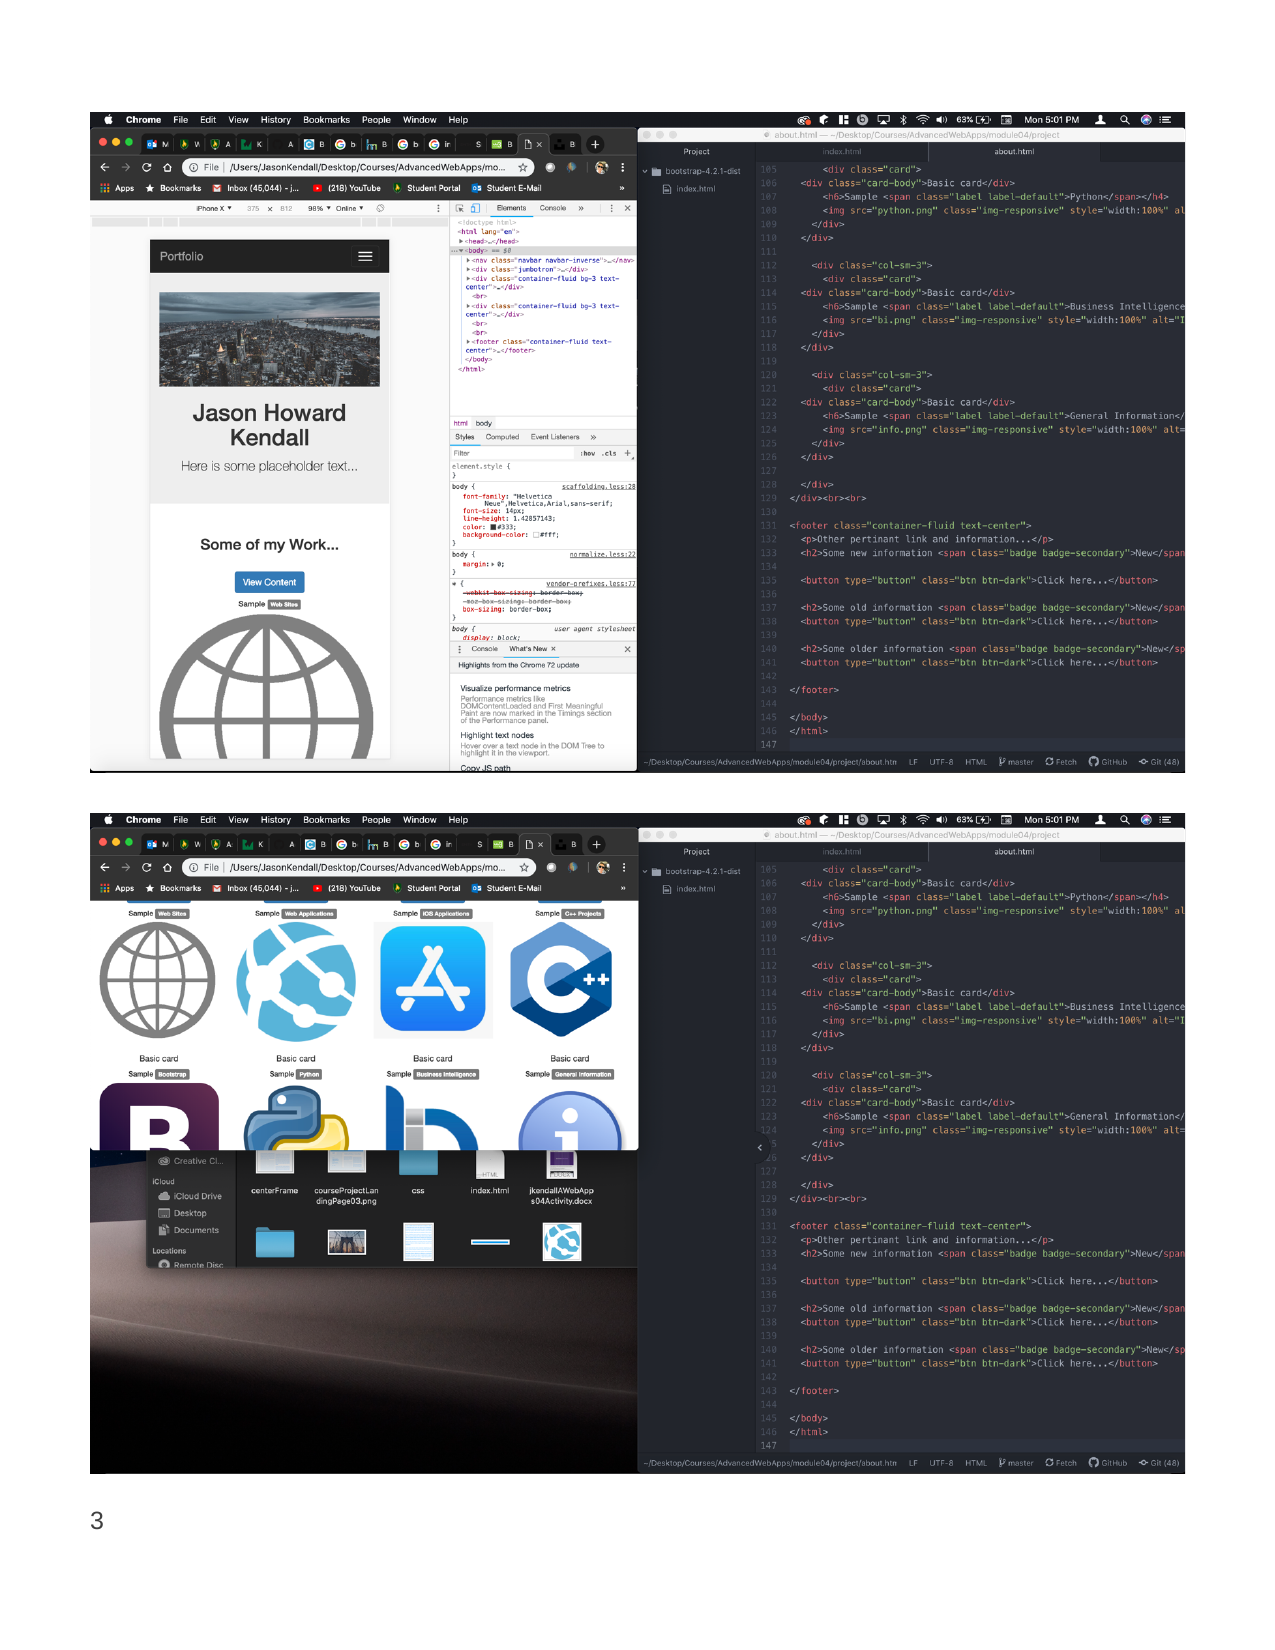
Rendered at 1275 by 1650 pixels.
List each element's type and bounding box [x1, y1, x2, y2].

picture [90, 112, 1186, 773]
picture [90, 813, 1186, 1474]
